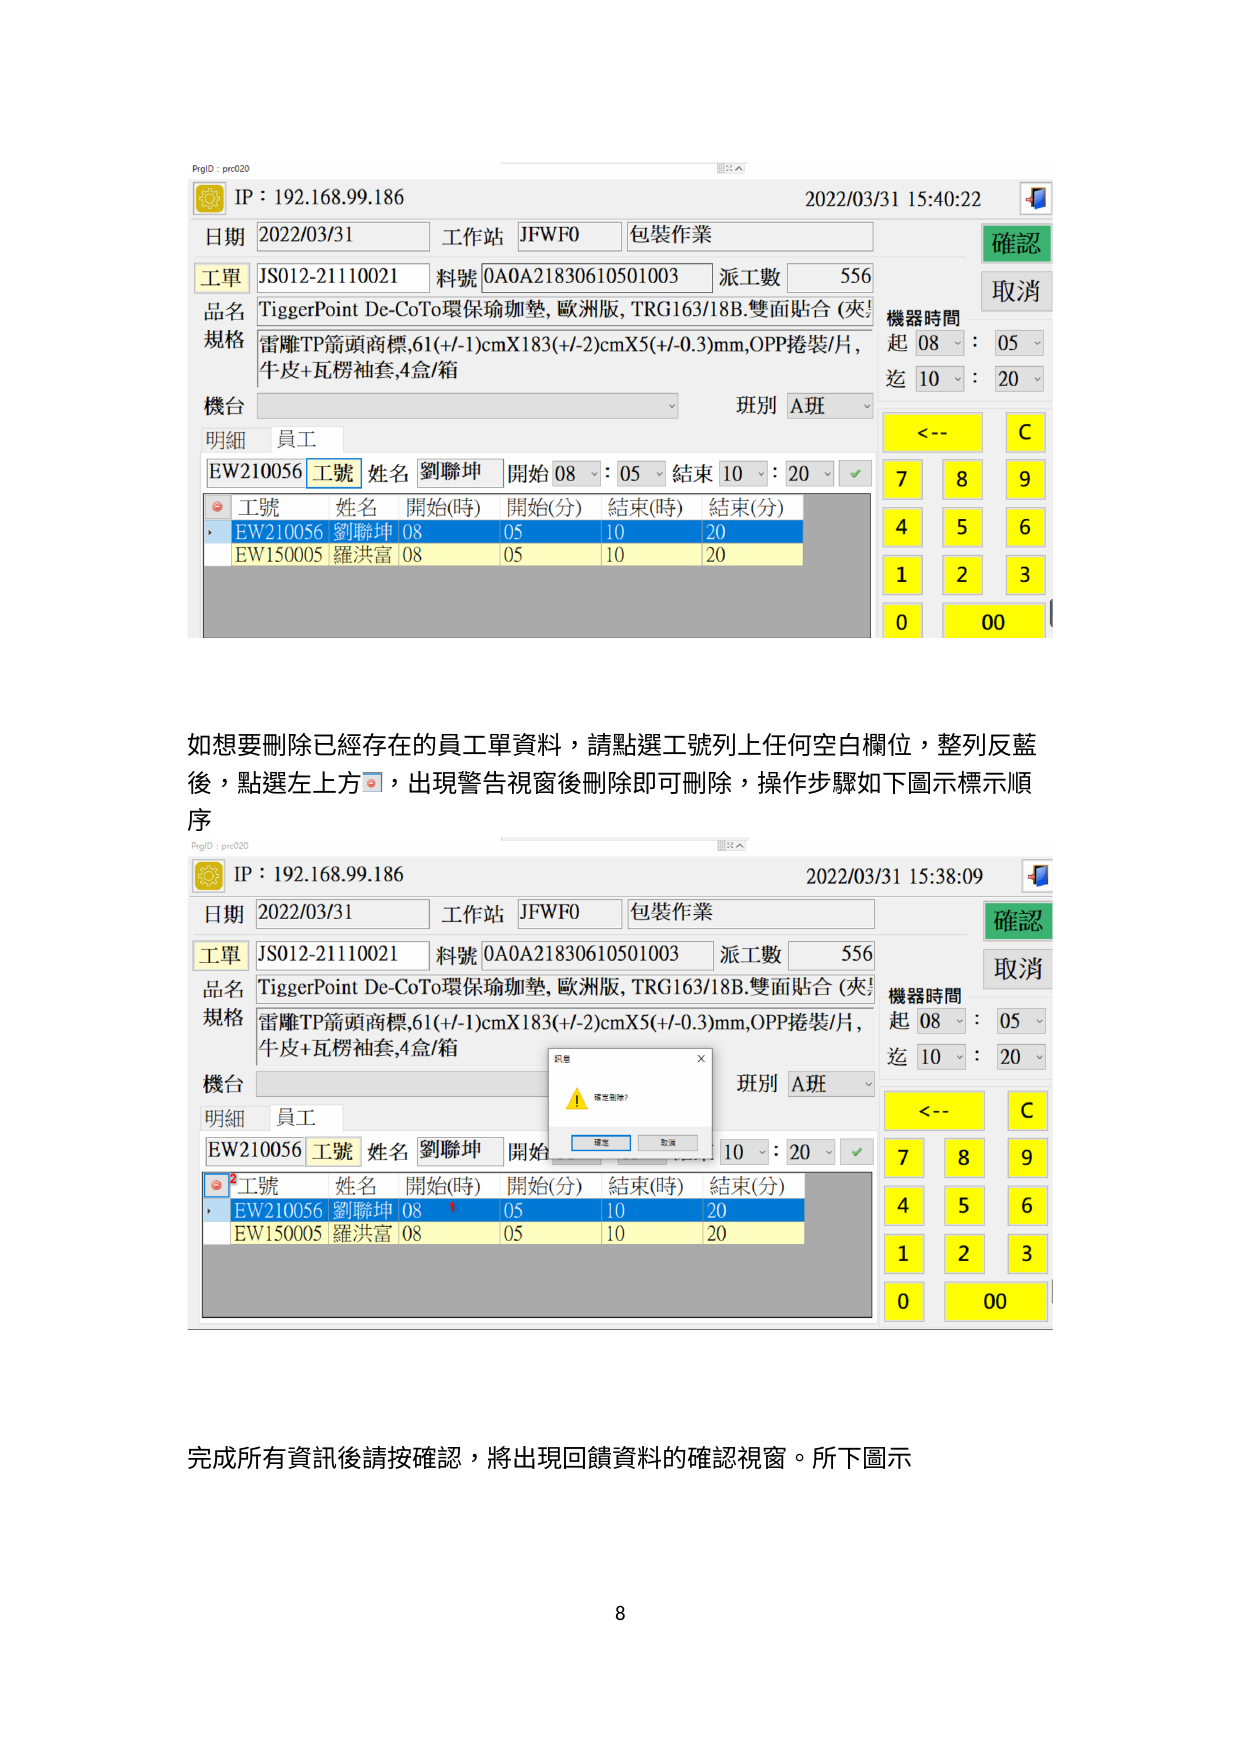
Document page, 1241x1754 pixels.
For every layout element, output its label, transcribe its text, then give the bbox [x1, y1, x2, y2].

picture [187, 837, 1053, 1330]
picture [362, 772, 383, 792]
picture [187, 162, 1053, 638]
text 完成所有資訊後請按確認，將出現回饋資料的確認視窗。所下圖示 [187, 1437, 1053, 1475]
text 如想要刪除已經存在的員工單資料，請點選工號列上任何空白欄位，整列反藍後，點選左上方，出現警告視窗後刪除即可刪除，操作步驟如下圖示標示順序 [187, 725, 1053, 837]
